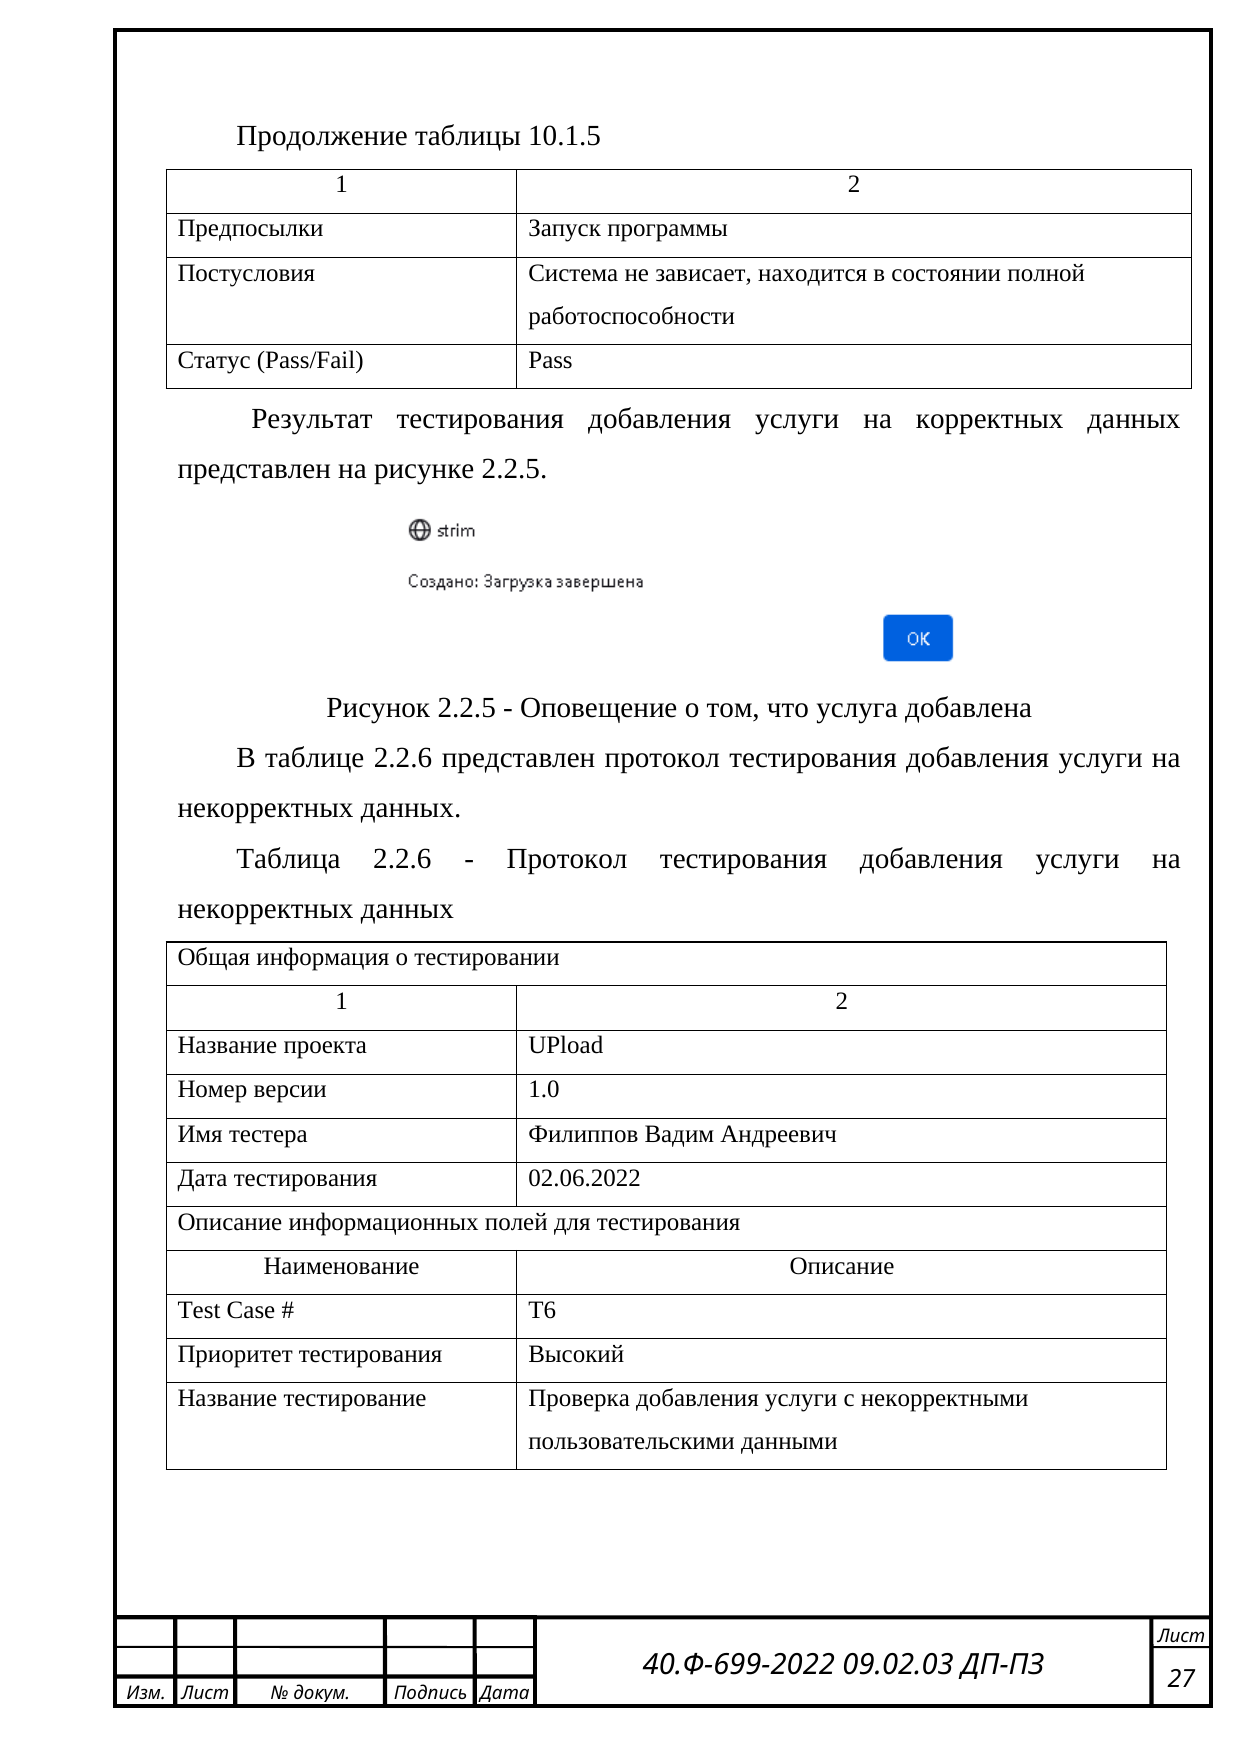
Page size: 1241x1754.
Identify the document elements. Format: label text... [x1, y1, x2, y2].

text Таблица 2.2.6 - Протокол тестирования добавления услуги на некорректных данных [177, 841, 1181, 924]
table_cell Постусловия [167, 258, 516, 344]
table_cell Запуск программы [517, 214, 1191, 257]
table_cell 1 [167, 986, 516, 1029]
text В таблице 2.2.6 представлен протокол тестирования добавления услуги на некорректных данных. [177, 740, 1181, 824]
table_header 2 [517, 170, 1191, 212]
table_cell UPload [517, 1031, 1166, 1073]
table_cell Предпосылки [167, 214, 516, 257]
table_cell Высокий [517, 1339, 1166, 1382]
table_cell 2 [517, 986, 1166, 1029]
table_cell Название тестирование [167, 1383, 516, 1469]
table_cell Проверка добавления услуги с некорректными пользовательскими данными [517, 1383, 1166, 1469]
table_cell 1.0 [517, 1075, 1166, 1118]
table_cell Номер версии [167, 1075, 516, 1118]
table_cell Pass [517, 345, 1191, 388]
table_cell Наименование [167, 1251, 516, 1294]
table_cell 02.06.2022 [517, 1163, 1166, 1206]
table_cell Статус (Pass/Fail) [167, 345, 516, 388]
text Результат тестирования добавления услуги на корректных данных представлен на рисунке 2.2.5. [177, 401, 1181, 485]
table_cell T6 [517, 1295, 1166, 1338]
table_cell Описание информационных полей для тестирования [167, 1207, 1166, 1250]
table_cell Test Case # [167, 1295, 516, 1338]
table_cell Дата тестирования [167, 1163, 516, 1206]
text Продолжение таблицы 10.1.5 [177, 118, 1181, 152]
table_cell Название проекта [167, 1031, 516, 1073]
table_cell Описание [517, 1251, 1166, 1294]
table_cell Филиппов Вадим Андреевич [517, 1119, 1166, 1162]
picture [388, 502, 970, 676]
table_header 1 [167, 170, 516, 212]
table_cell Имя тестера [167, 1119, 516, 1162]
table_cell Система не зависает, находится в состоянии полной работоспособности [517, 258, 1191, 344]
table_cell Приоритет тестирования [167, 1339, 516, 1382]
table_header Общая информация о тестировании [167, 943, 1166, 985]
text Рисунок 2.2.5 - Оповещение о том, что услуга добавлена [177, 690, 1181, 723]
